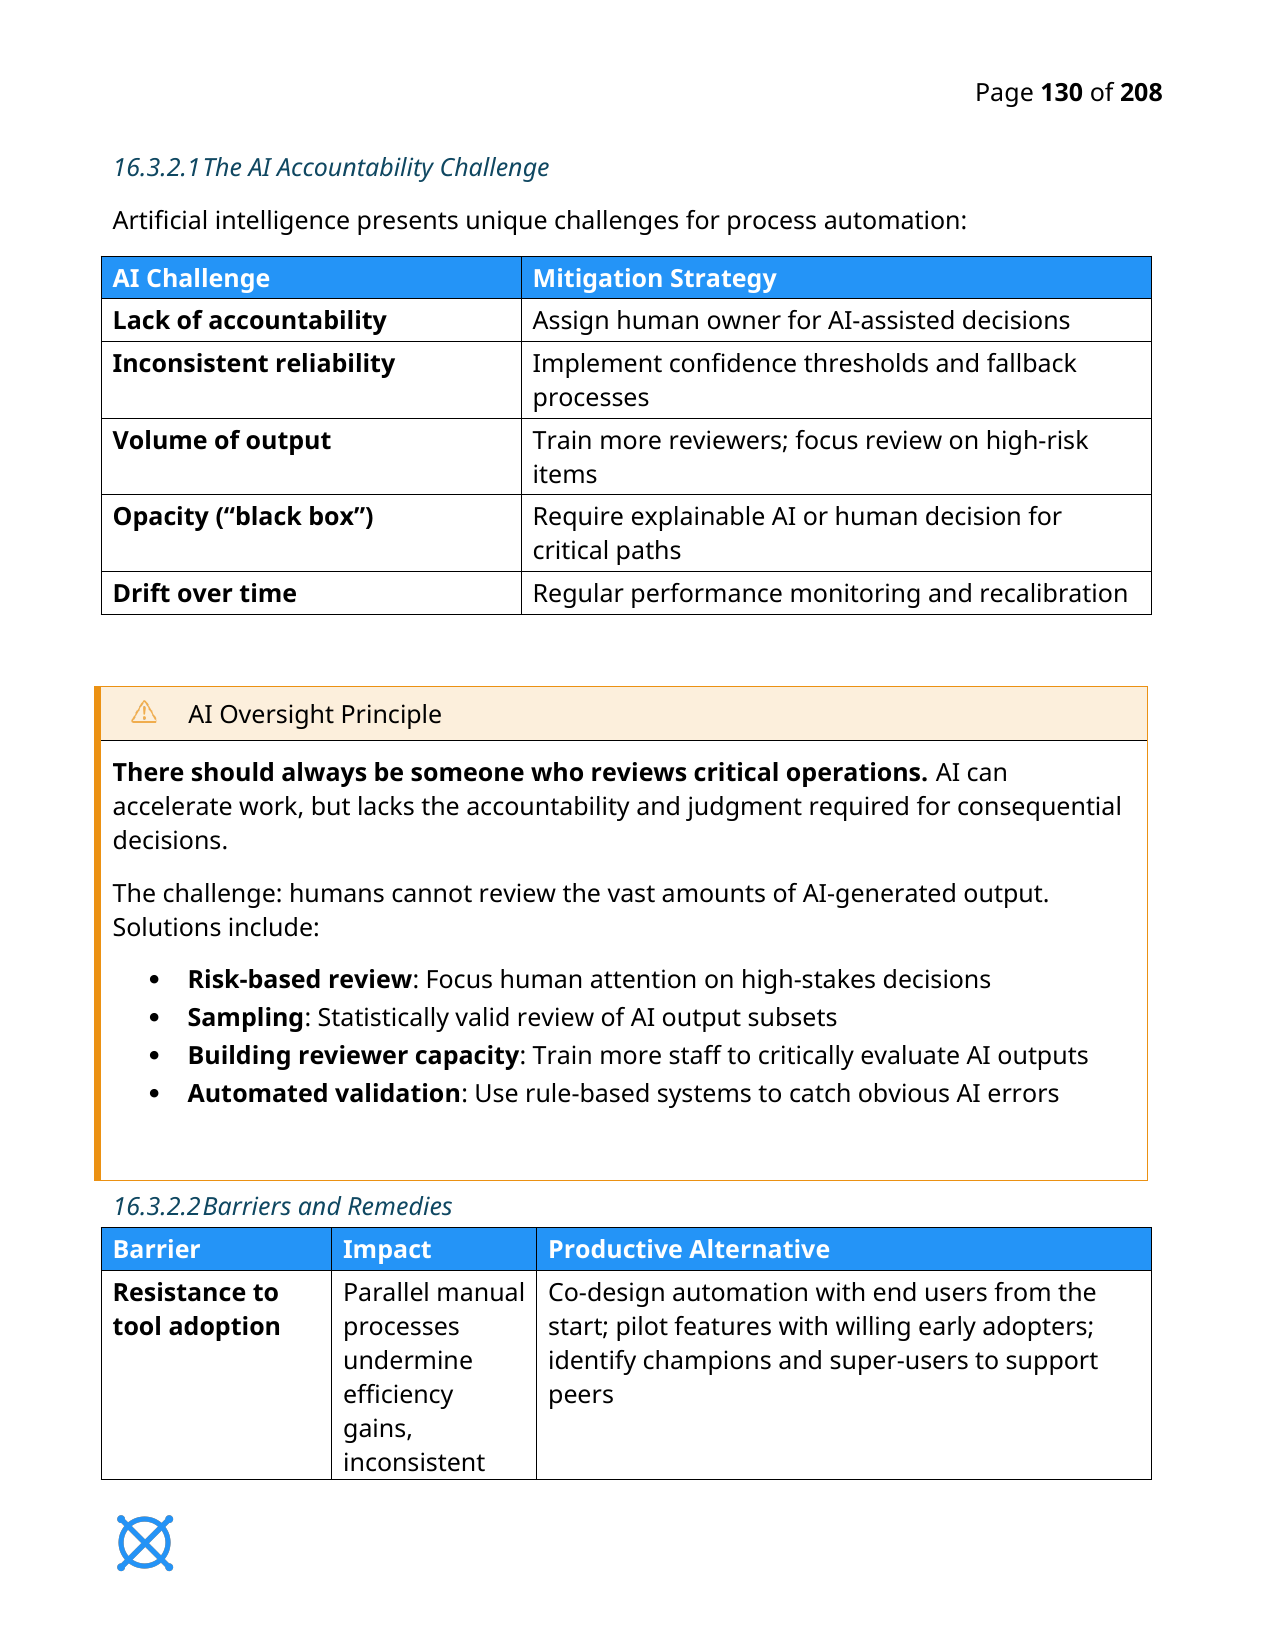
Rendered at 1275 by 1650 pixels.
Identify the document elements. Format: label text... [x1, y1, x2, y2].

picture [112, 1511, 177, 1575]
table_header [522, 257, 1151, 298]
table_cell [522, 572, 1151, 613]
subtitle Barriers and Remedies [112, 1189, 1162, 1223]
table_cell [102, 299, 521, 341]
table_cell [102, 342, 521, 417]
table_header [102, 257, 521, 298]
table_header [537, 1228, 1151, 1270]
subtitle The AI Accountability Challenge [112, 150, 1162, 184]
text Artificial intelligence presents unique challenges for process automation: [112, 203, 1162, 237]
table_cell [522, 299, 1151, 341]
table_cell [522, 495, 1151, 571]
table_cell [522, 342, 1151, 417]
picture [131, 698, 157, 724]
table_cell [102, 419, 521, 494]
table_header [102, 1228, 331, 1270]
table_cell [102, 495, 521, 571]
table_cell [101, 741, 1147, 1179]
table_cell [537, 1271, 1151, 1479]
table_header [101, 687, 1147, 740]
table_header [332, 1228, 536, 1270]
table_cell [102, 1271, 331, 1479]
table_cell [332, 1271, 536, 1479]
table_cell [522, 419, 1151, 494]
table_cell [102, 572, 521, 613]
